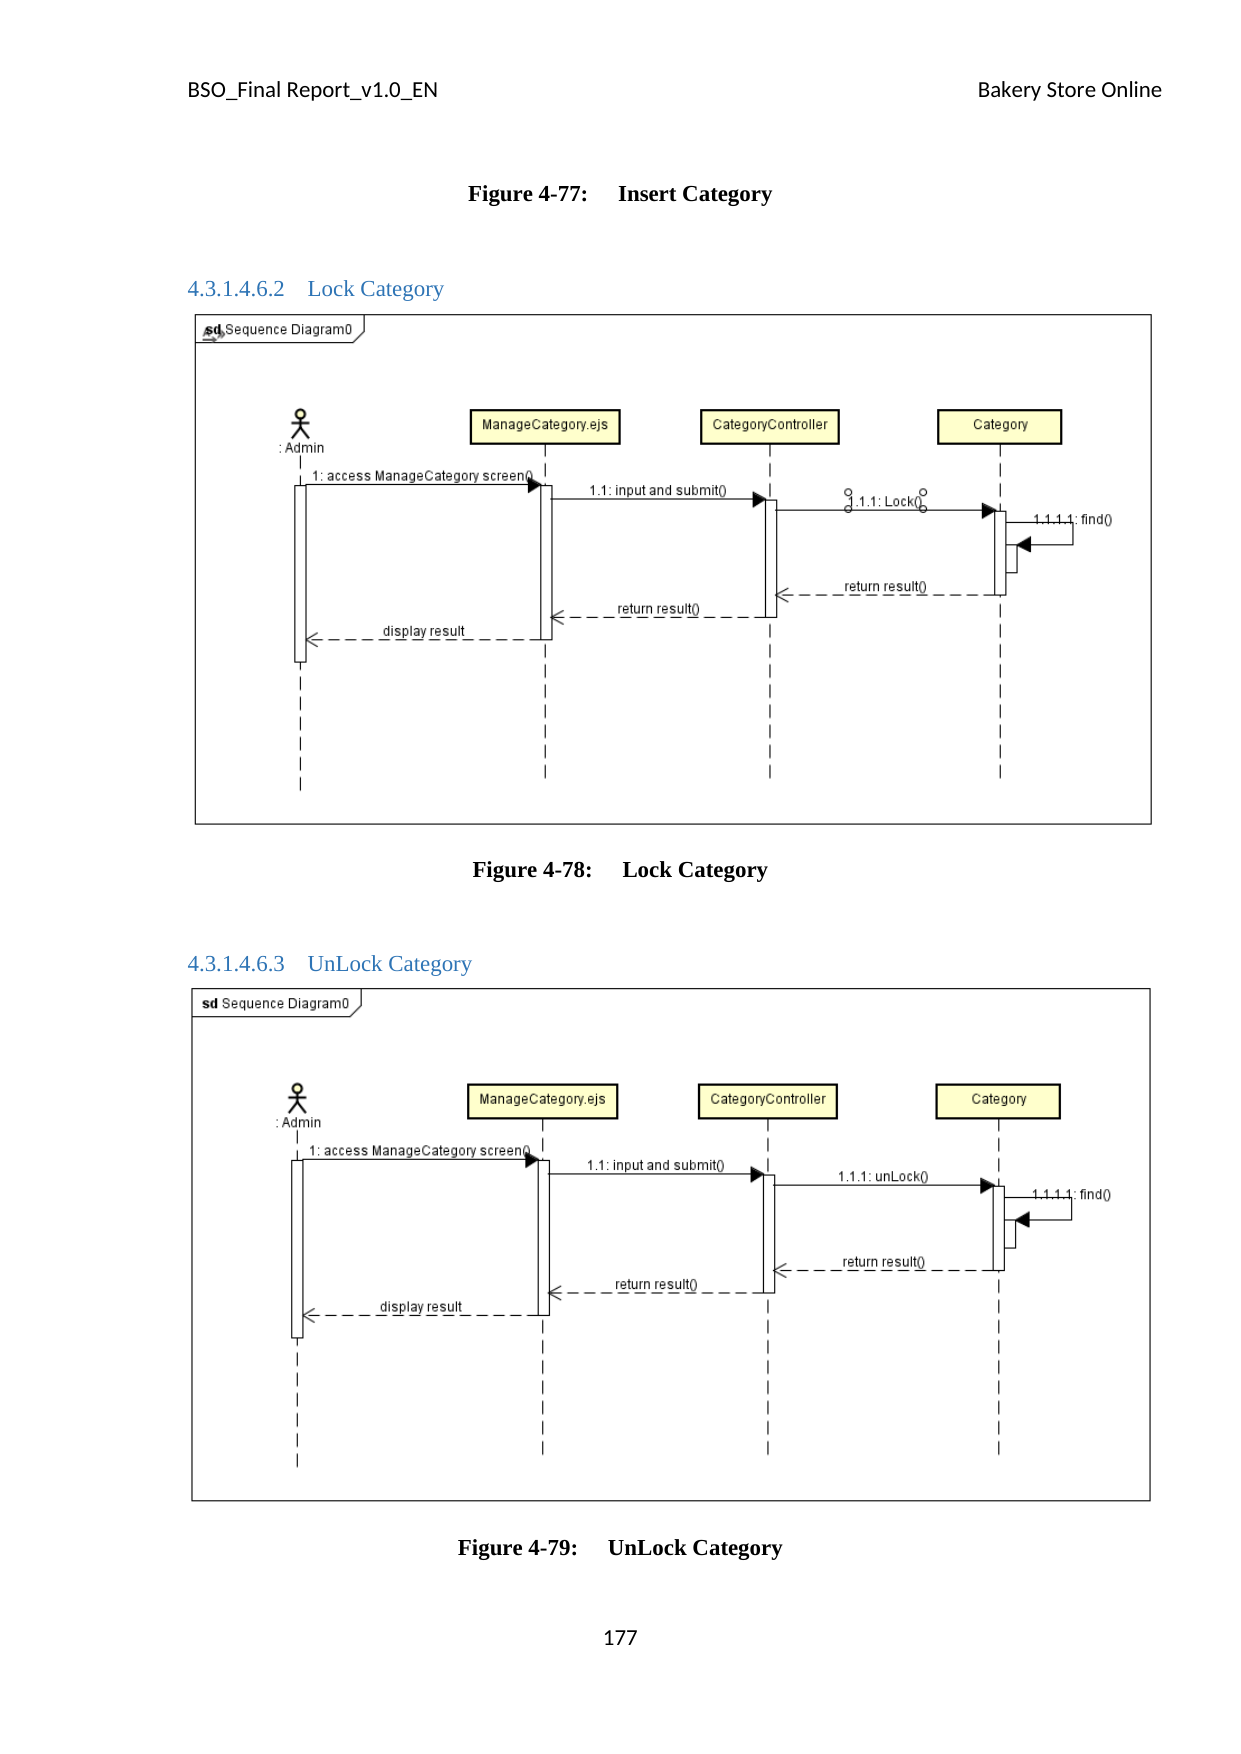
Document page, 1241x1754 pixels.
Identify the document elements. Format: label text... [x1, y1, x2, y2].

picture [187, 303, 1163, 837]
picture [187, 978, 1163, 1516]
text UnLock Category [187, 1534, 1053, 1560]
subtitle UnLock Category [187, 951, 1053, 977]
subtitle Lock Category [187, 275, 1053, 301]
text Lock Category [187, 856, 1053, 882]
text Insert Category [187, 180, 1053, 206]
